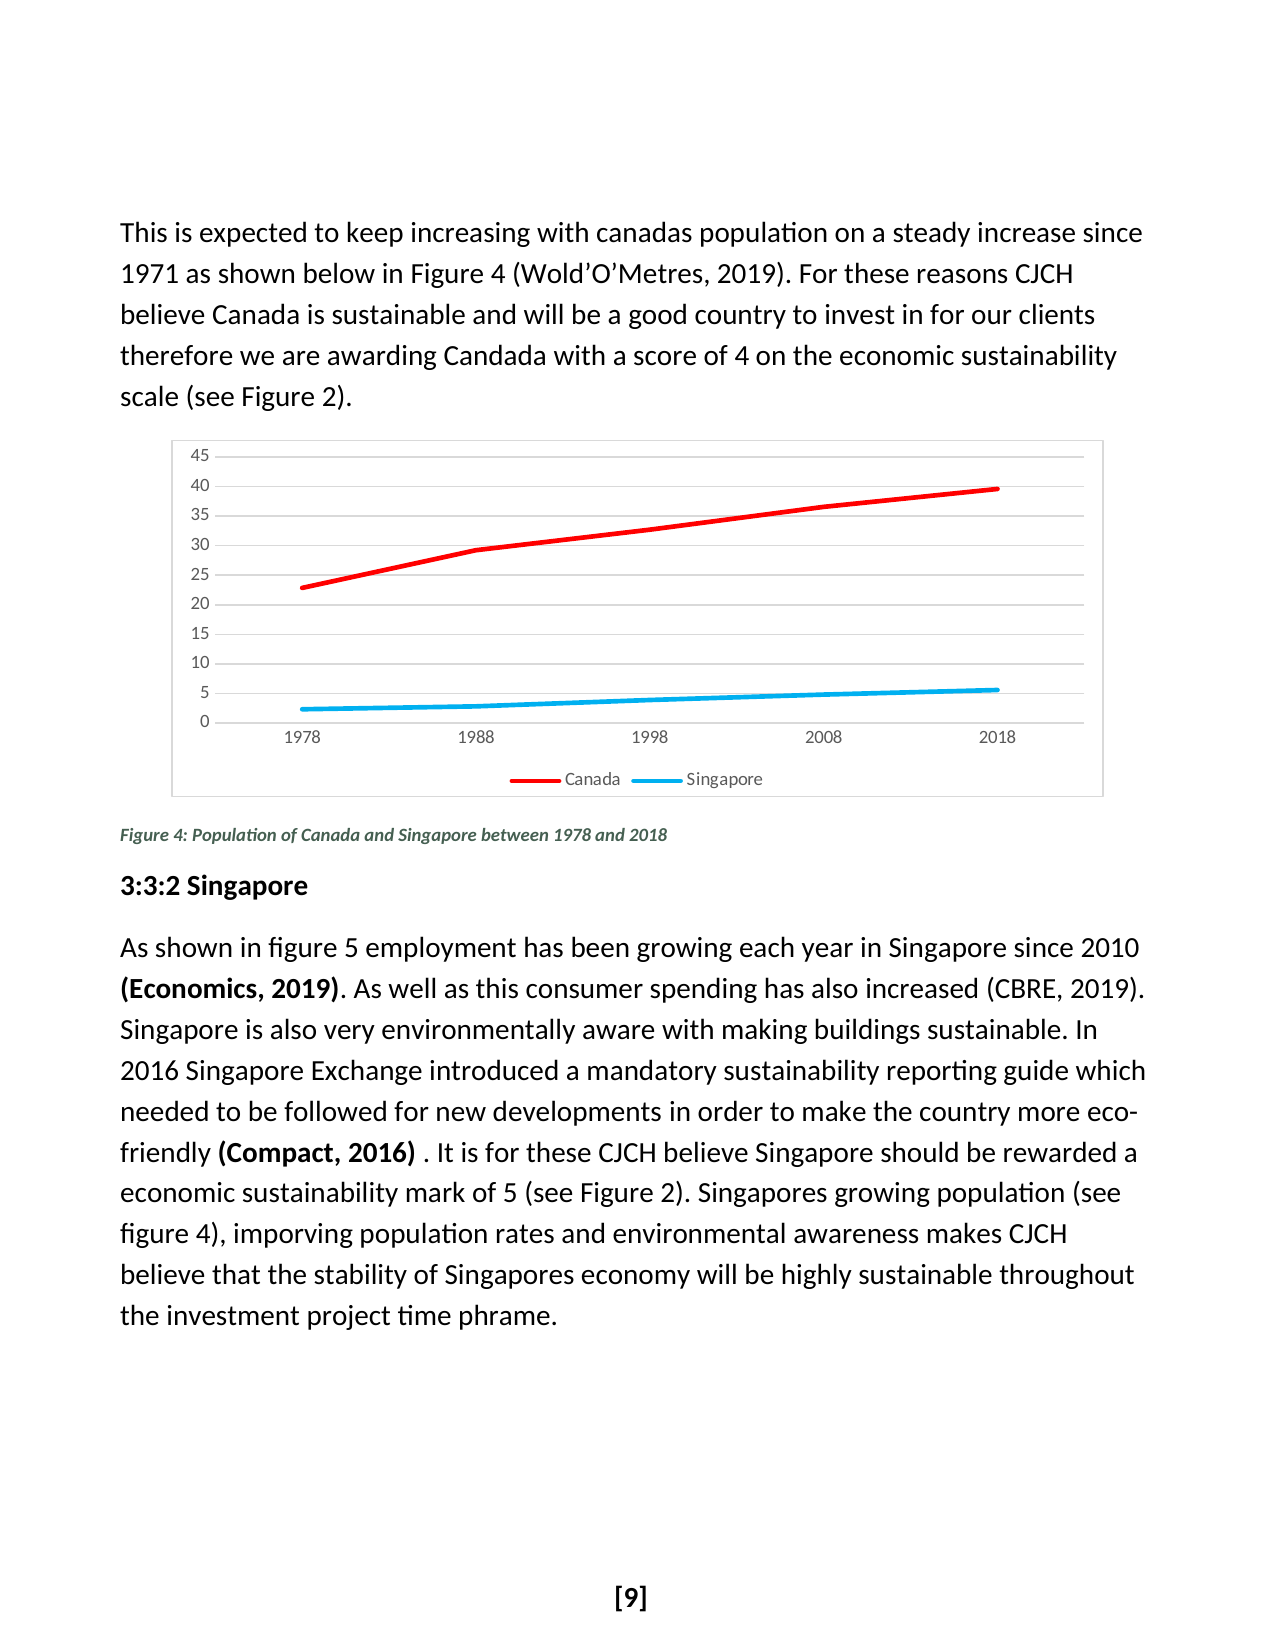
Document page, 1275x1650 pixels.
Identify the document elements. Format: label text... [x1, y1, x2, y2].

text As shown in figure 5 employment has been growing each year in Singapore since 2010 . As well as this consumer spending has also increased (CBRE, 2019). Singapore is also very environmentally aware with making buildings sustainable. In 2016 Singapore Exchange introduced a mandatory sustainability reporting guide which needed to be followed for new developments in order to make the country more eco-friendly . It is for these CJCH believe Singapore should be rewarded a economic sustainability mark of 5 (see Figure 2). Singapores growing population (see figure 4), imporving population rates and environmental awareness makes CJCH believe that the stability of Singapores economy will be highly sustainable throughout the investment project time phrame. [120, 929, 1155, 1333]
text 3:3:2 Singapore [120, 867, 1155, 903]
text This is expected to keep increasing with canadas population on a steady increase since 1971 as shown below in Figure 4 (Wold’O’Metres, 2019). For these reasons CJCH believe Canada is sustainable and will be a good country to invest in for our clients therefore we are awarding Candada with a score of 4 on the economic sustainability scale (see Figure 2). [120, 214, 1155, 413]
